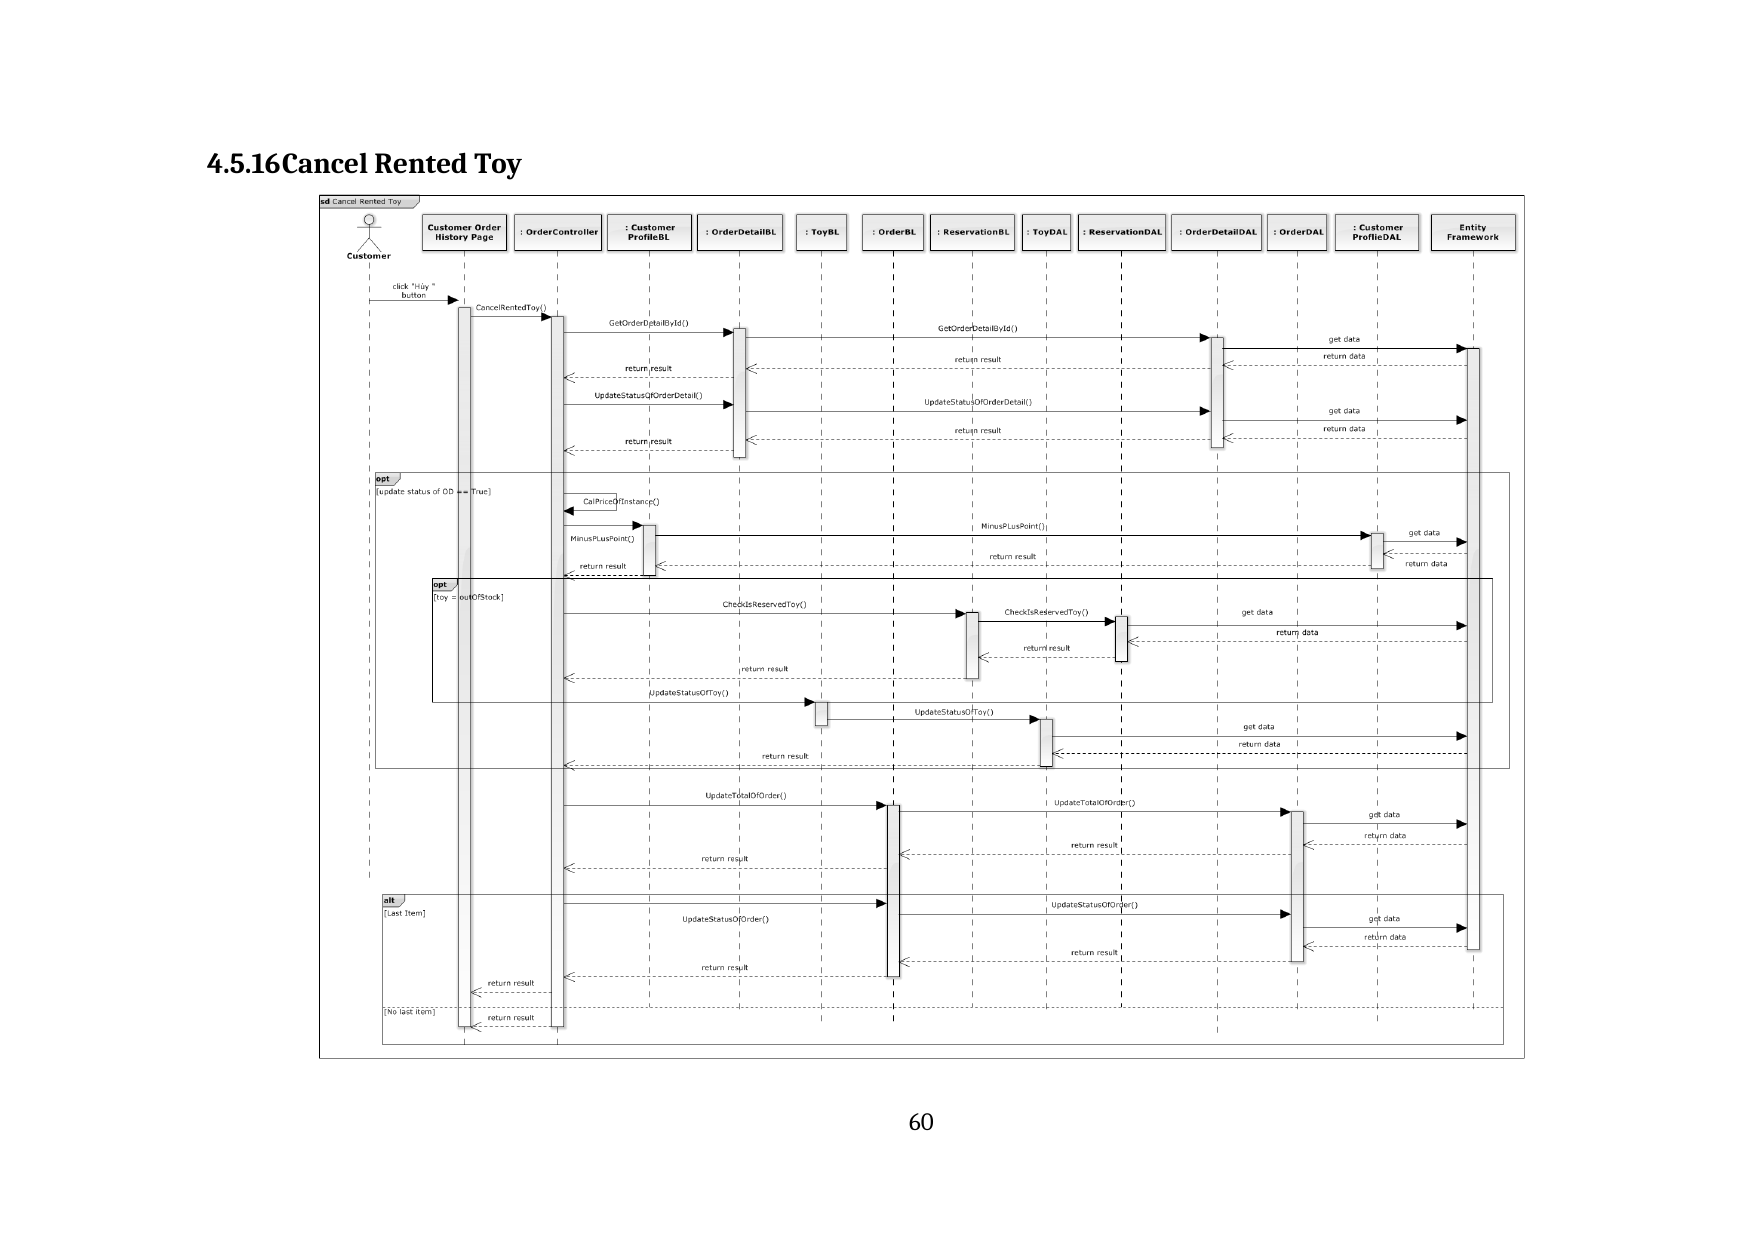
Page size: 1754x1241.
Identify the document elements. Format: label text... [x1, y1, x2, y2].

subtitle Cancel Rented Toy [207, 148, 1636, 181]
picture [310, 186, 1533, 1067]
